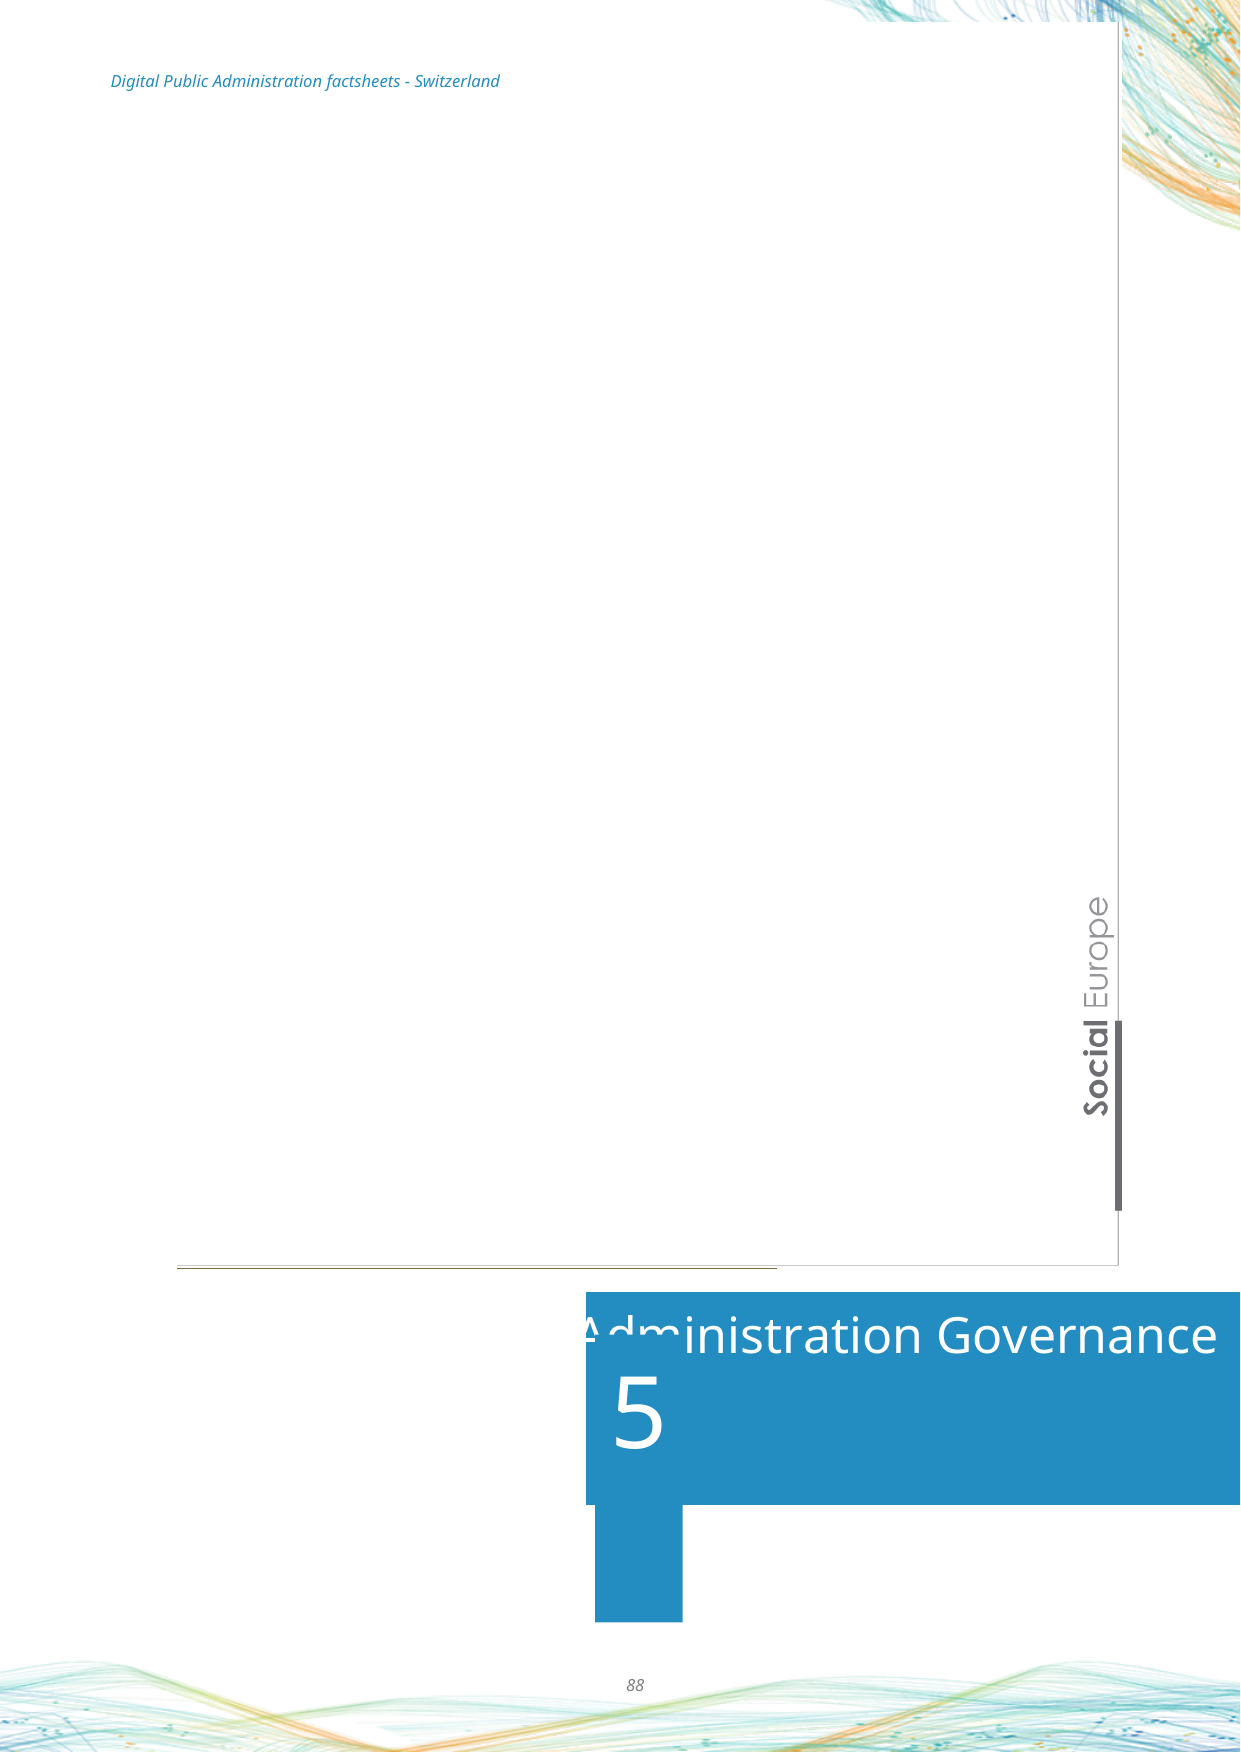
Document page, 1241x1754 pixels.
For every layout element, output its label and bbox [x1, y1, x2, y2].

picture [177, 0, 1241, 1266]
picture [0, 1643, 1241, 1752]
